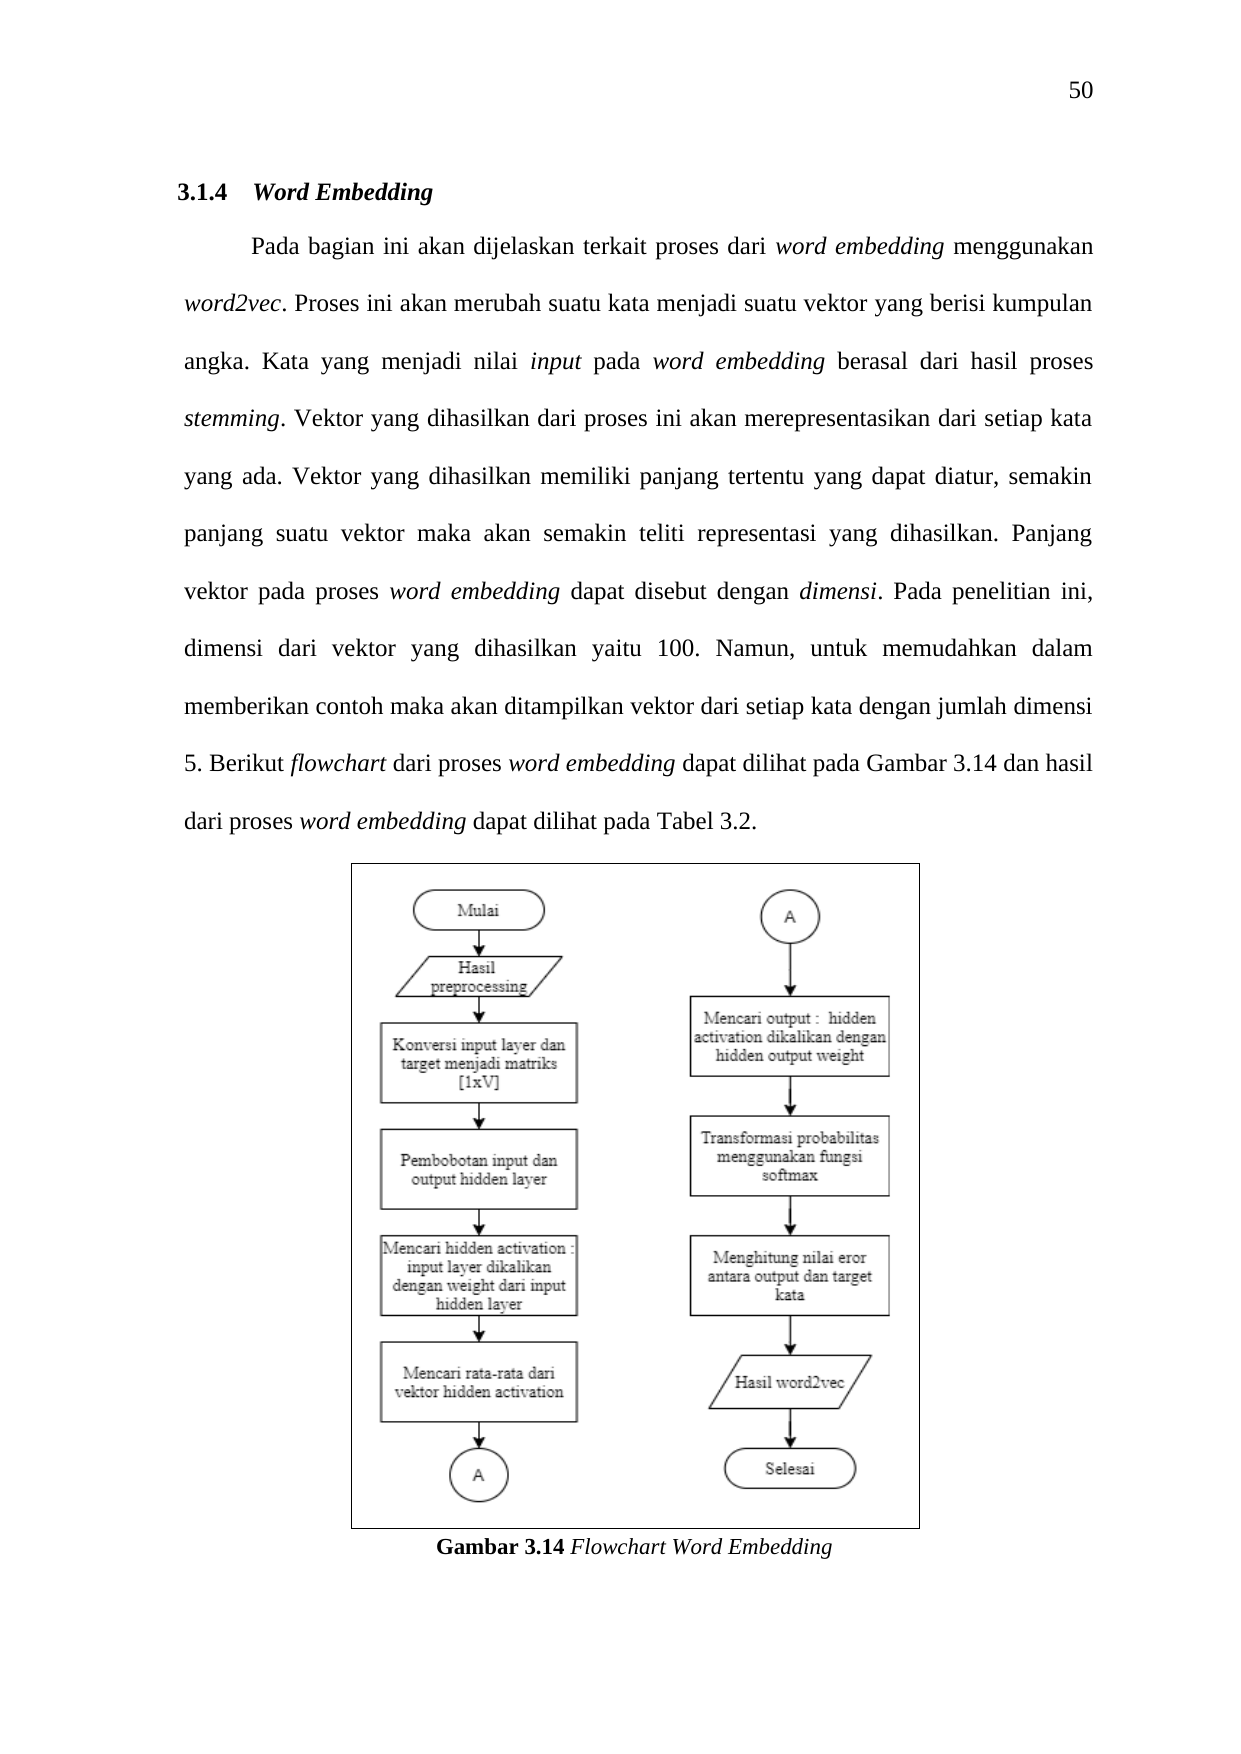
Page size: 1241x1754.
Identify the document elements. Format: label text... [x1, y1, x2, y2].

text Pada bagian ini akan dijelaskan terkait proses dari word embedding menggunakan word2vec. Proses ini akan merubah suatu kata menjadi suatu vektor yang berisi kumpulan angka. Kata yang menjadi nilai input pada word embedding berasal dari hasil proses stemming. Vektor yang dihasilkan dari proses ini akan merepresentasikan dari setiap kata yang ada. Vektor yang dihasilkan memiliki panjang tertentu yang dapat diatur, semakin panjang suatu vektor maka akan semakin teliti representasi yang dihasilkan. Panjang vektor pada proses word embedding dapat disebut dengan dimensi. Pada penelitian ini, dimensi dari vektor yang dihasilkan yaitu 100. Namun, untuk memudahkan dalam memberikan contoh maka akan ditampilkan vektor dari setiap kata dengan jumlah dimensi 5. Berikut flowchart dari proses word embedding dapat dilihat pada Gambar 3.14 dan hasil dari proses word embedding dapat dilihat pada Tabel 3.2. [184, 231, 1093, 834]
picture [352, 864, 919, 1528]
subtitle 3.1.4 Word Embedding [177, 177, 1093, 206]
text Gambar 3.14 Flowchart Word Embedding [177, 1533, 1093, 1559]
